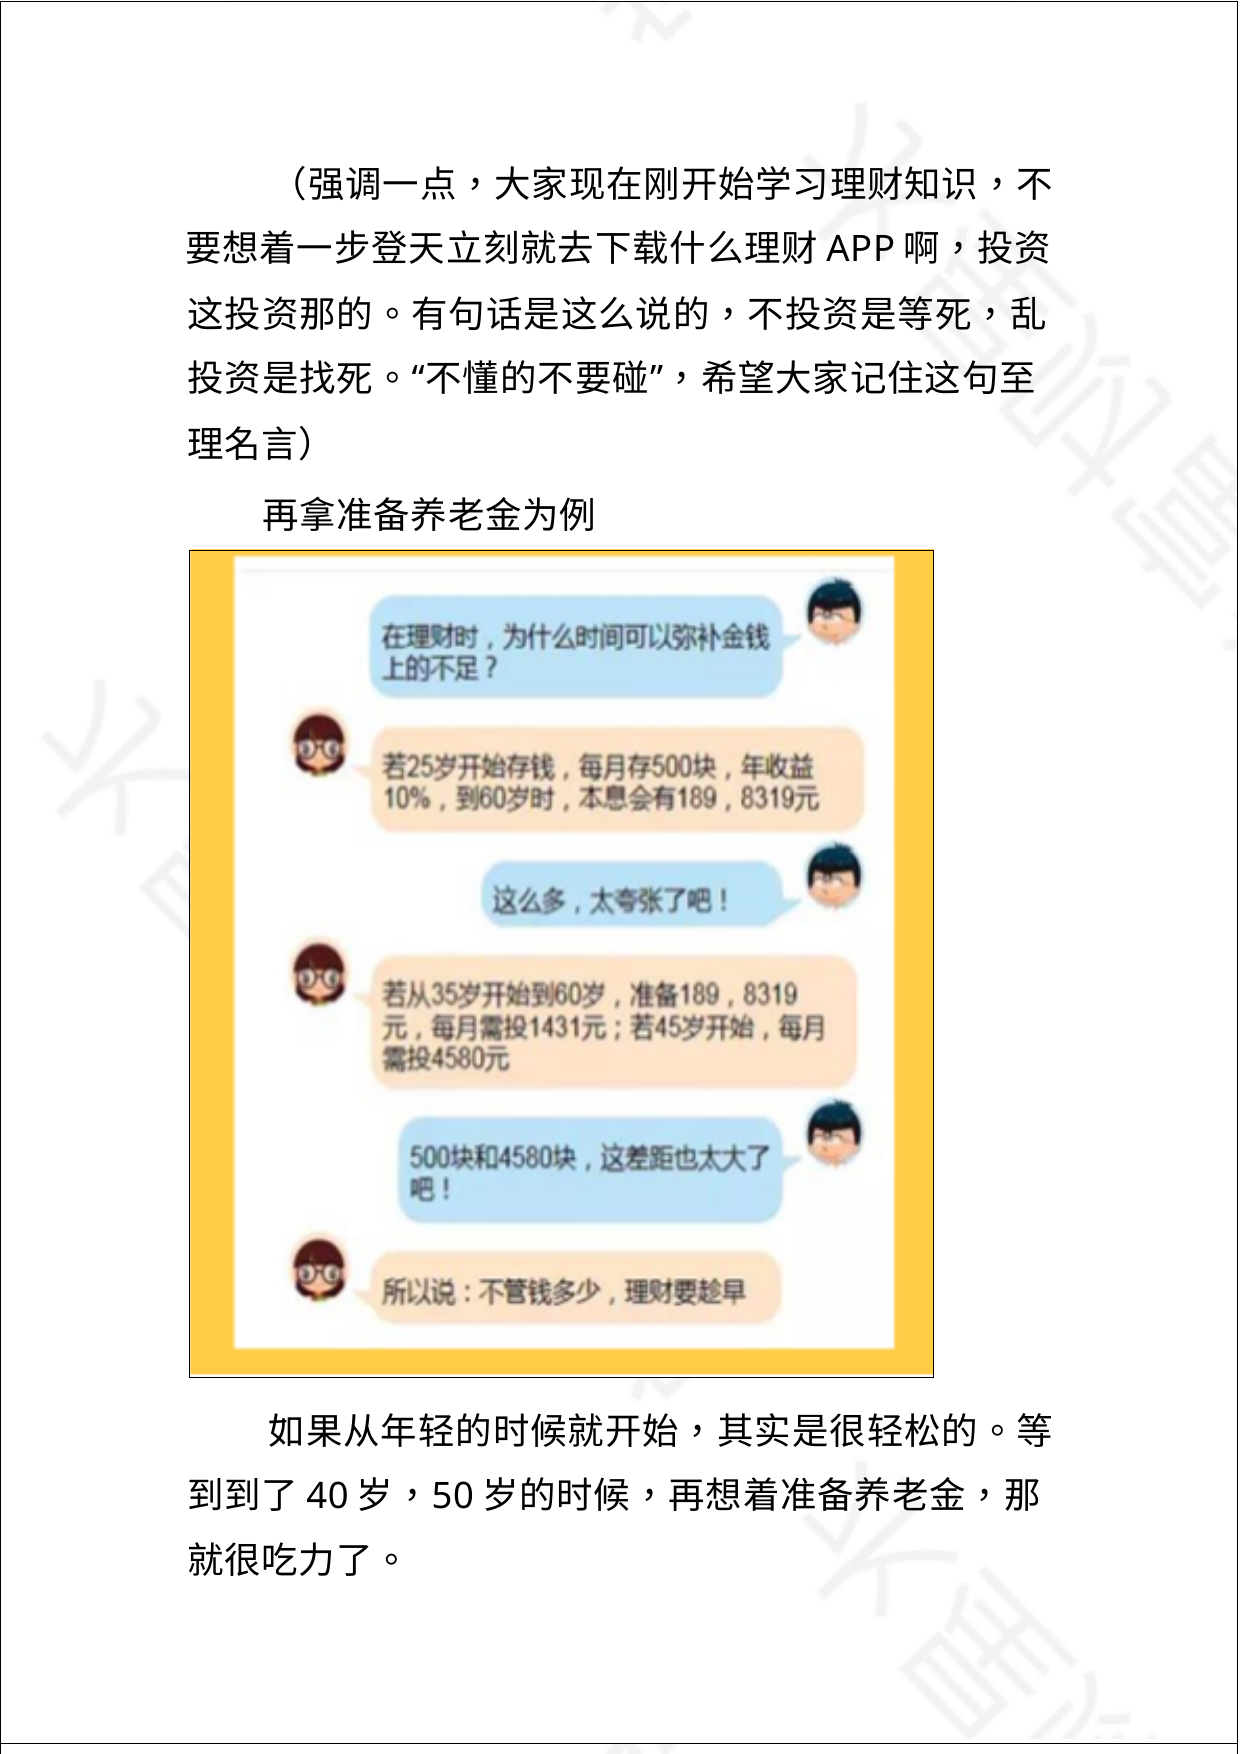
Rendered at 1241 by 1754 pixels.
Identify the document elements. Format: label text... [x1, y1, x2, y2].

text 就很吃⼒了。 [187, 1544, 1090, 1581]
text 理名⾔） [187, 428, 1090, 465]
text （强调⼀点，⼤家现在刚开始学习理财知识，不 [150, 168, 1053, 205]
text 要想着⼀步登天⽴刻就去下载什么理财APP啊，投资 [146, 229, 1090, 270]
text 再拿准备养⽼⾦为例 [262, 499, 1090, 536]
text 如果从年轻的时候就开始，其实是很轻松的。等 [150, 1414, 1053, 1452]
text 投资是找死。“不懂的不要碰”，希望⼤家记住这句⾄ [187, 359, 1090, 400]
text 这投资那的。有句话是这么说的，不投资是等死，乱 [187, 298, 1090, 335]
text 到到了40岁，50岁的时候，再想着准备养⽼⾦，那 [187, 1476, 1090, 1517]
picture [1, 1744, 1237, 1754]
picture [1, 2, 1237, 1743]
